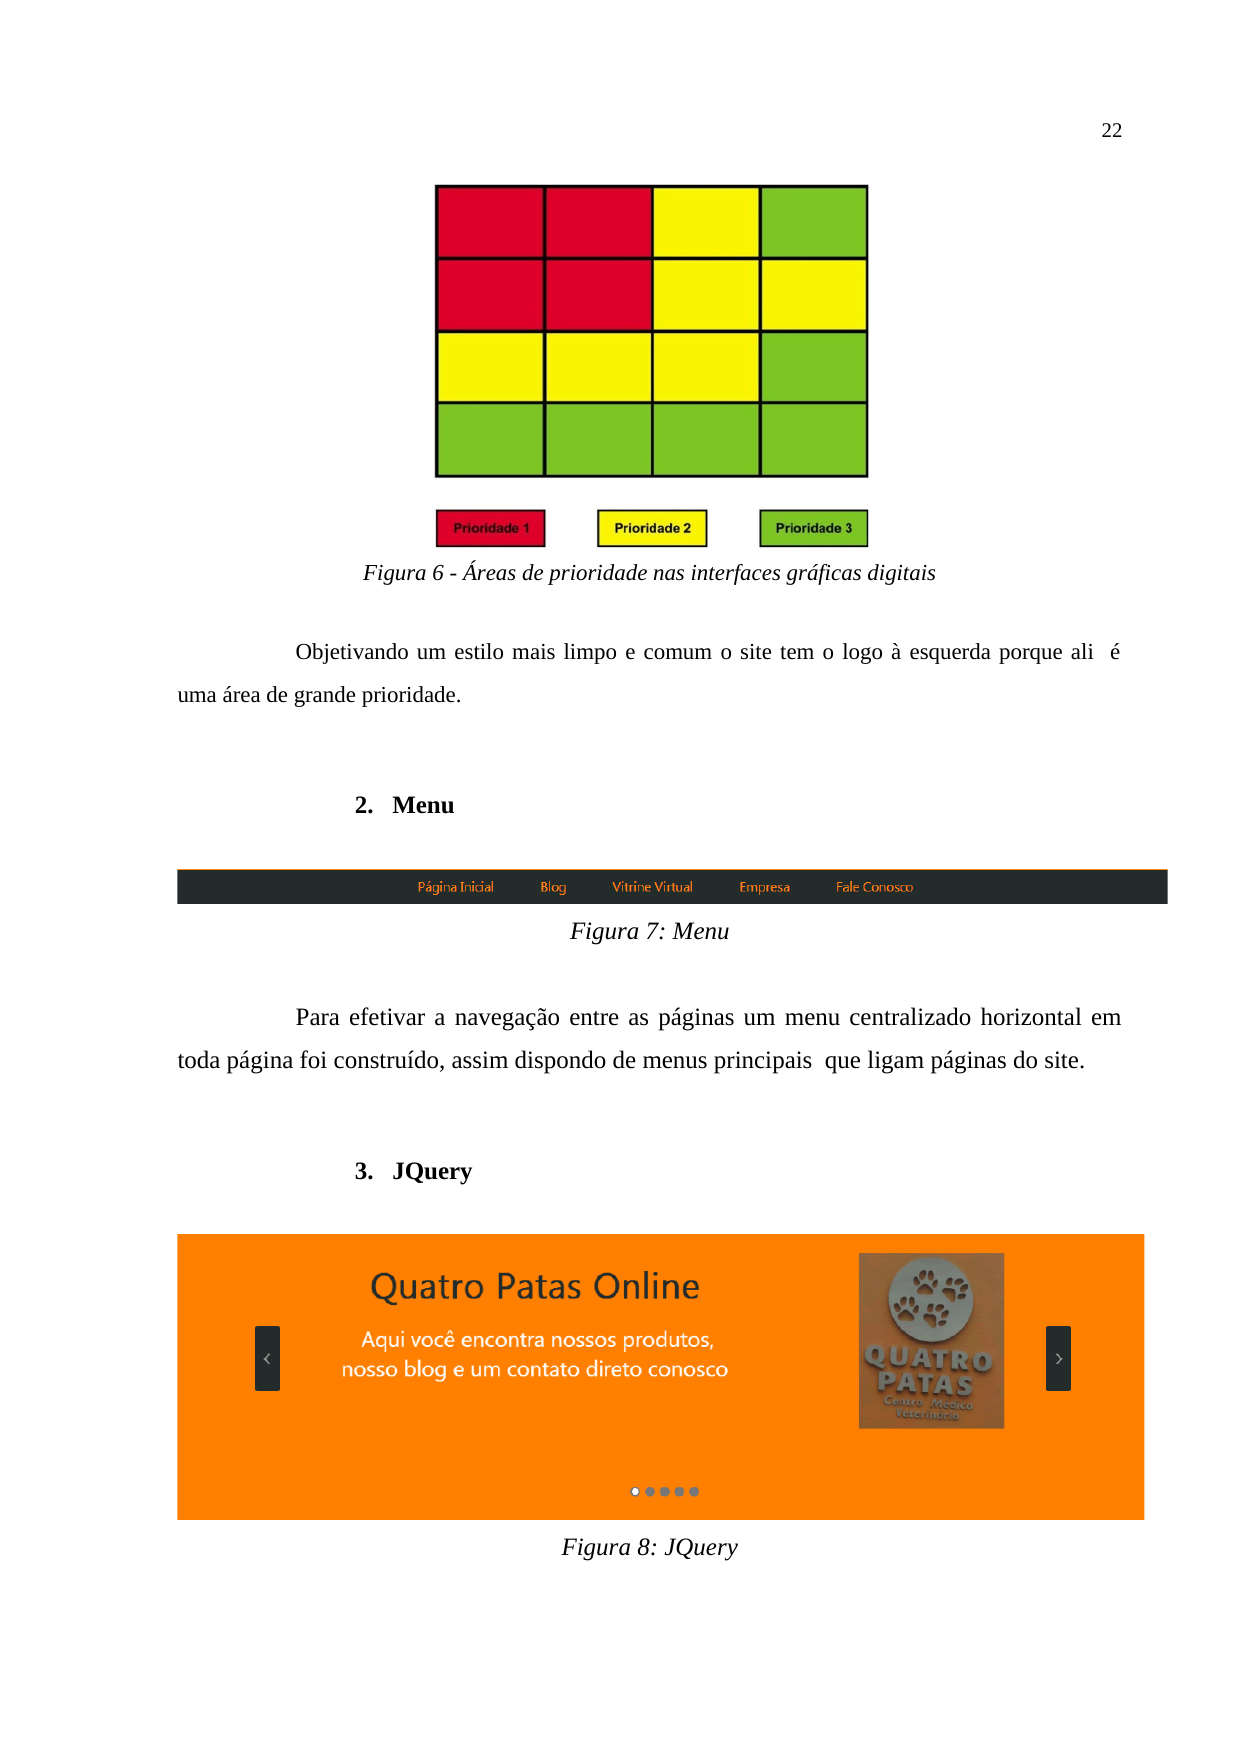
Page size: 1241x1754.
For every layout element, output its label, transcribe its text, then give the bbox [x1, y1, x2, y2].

list Para efetivar a navegação entre as páginas um menu centralizado horizontal em toda página foi construído, assim dispondo de menus principais que ligam páginas do site. [177, 1002, 1122, 1074]
text Figura 8: JQuery [177, 1532, 1122, 1560]
subtitle Menu [354, 790, 1122, 819]
subtitle JQuery [354, 1156, 1122, 1185]
text Figura 6 - Áreas de prioridade nas interfaces gráficas digitais [177, 559, 1122, 586]
picture [177, 868, 1168, 904]
picture [177, 1234, 1145, 1520]
picture [431, 177, 869, 548]
text Objetivando um estilo mais limpo e comum o site tem o logo à esquerda porque ali é uma área de grande prioridade. [177, 638, 1122, 708]
list Figura 7: Menu [177, 916, 1122, 944]
